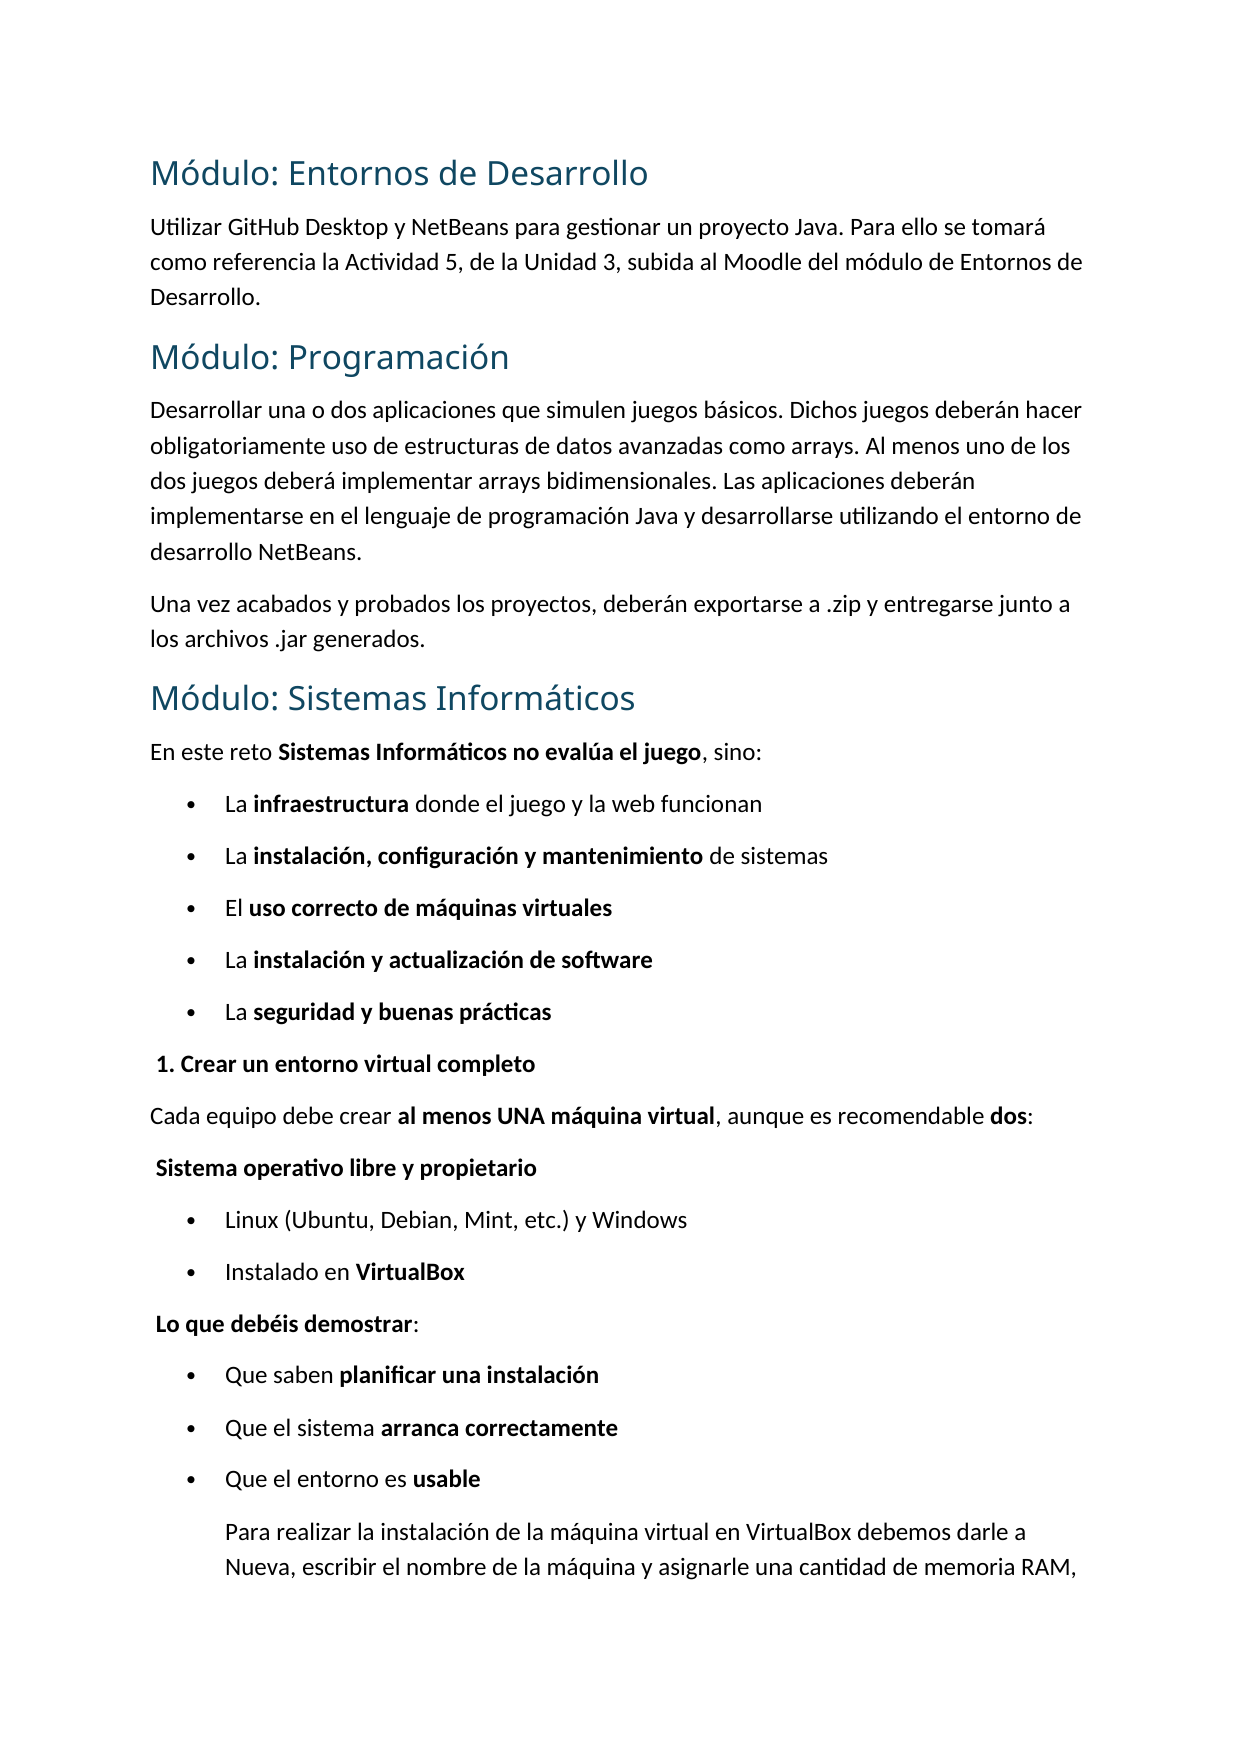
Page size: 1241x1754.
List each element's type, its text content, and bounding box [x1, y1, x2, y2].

text Desarrollar una o dos aplicaciones que simulen juegos básicos. Dichos juegos deberán hacer obligatoriamente uso de estructuras de datos avanzadas como arrays. Al menos uno de los dos juegos deberá implementar arrays bidimensionales. Las aplicaciones deberán implementarse en el lenguaje de programación Java y desarrollarse utilizando el entorno de desarrollo NetBeans. [150, 394, 1090, 566]
text Utilizar GitHub Desktop y NetBeans para gestionar un proyecto Java. Para ello se tomará como referencia la Actividad 5, de la Unidad 3, subida al Moodle del módulo de Entornos de Desarrollo. [150, 211, 1090, 312]
list Que saben planificar una instalación [187, 1360, 1090, 1390]
subtitle Módulo: Programación [150, 333, 1090, 379]
text En este reto Sistemas Informáticos no evalúa el juego, sino: [150, 736, 1090, 766]
text Una vez acabados y probados los proyectos, deberán exportarse a .zip y entregarse junto a los archivos .jar generados. [150, 588, 1090, 653]
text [225, 1516, 1090, 1581]
text Lo que debéis demostrar: [150, 1308, 1090, 1338]
text Cada equipo debe crear al menos UNA máquina virtual, aunque es recomendable dos: [150, 1100, 1090, 1130]
list La instalación y actualización de software [187, 944, 1090, 974]
list Instalado en VirtualBox [187, 1256, 1090, 1286]
list Que el entorno es usable [187, 1464, 1090, 1494]
text 1. Crear un entorno virtual completo [150, 1048, 1090, 1078]
subtitle Módulo: Sistemas Informáticos [150, 675, 1090, 720]
list La seguridad y buenas prácticas [187, 996, 1090, 1026]
list La infraestructura donde el juego y la web funcionan [187, 788, 1090, 818]
list La instalación, configuración y mantenimiento de sistemas [187, 840, 1090, 870]
list Linux (Ubuntu, Debian, Mint, etc.) y Windows [187, 1204, 1090, 1234]
list El uso correcto de máquinas virtuales [187, 892, 1090, 922]
list Que el sistema arranca correctamente [187, 1412, 1090, 1442]
subtitle Módulo: Entornos de Desarrollo [150, 150, 1090, 195]
text Sistema operativo libre y propietario [150, 1152, 1090, 1182]
